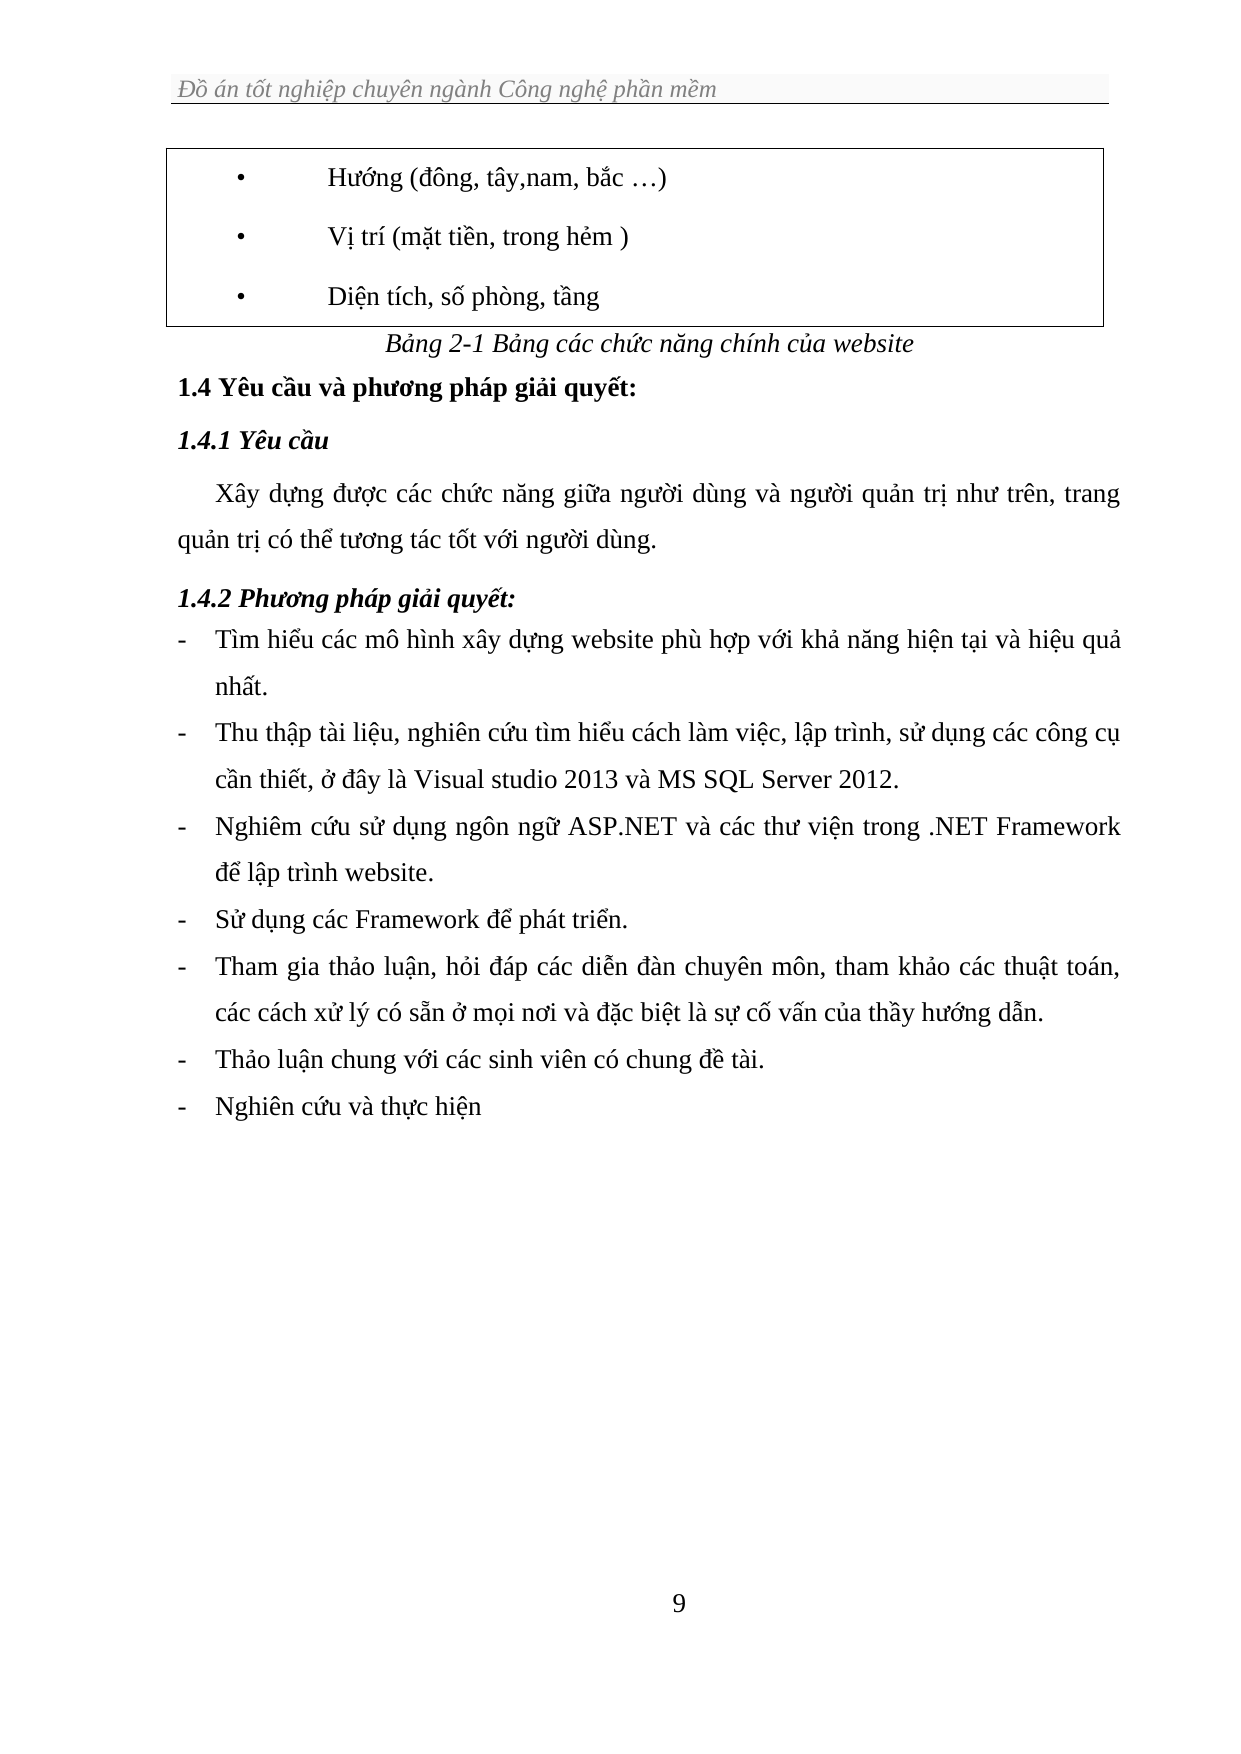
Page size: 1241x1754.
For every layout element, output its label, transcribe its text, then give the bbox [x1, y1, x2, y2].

list Thu thập tài liệu, nghiên cứu tìm hiểu cách làm việc, lập trình, sử dụng các công cụ cần thiết, ở đây là Visual studio 2013 và MS SQL Server 2012. [177, 716, 1122, 794]
subtitle Yêu cầu [177, 424, 1122, 455]
list Nghiêm cứu sử dụng ngôn ngữ ASP.NET và các thư viện trong .NET Framework để lập trình website. [177, 810, 1122, 887]
text Xây dựng được các chức năng giữa người dùng và người quản trị như trên, trang quản trị có thể tương tác tốt với người dùng. [177, 477, 1122, 554]
list Tìm hiểu các mô hình xây dựng website phù hợp với khả năng hiện tại và hiệu quả nhất. [177, 623, 1122, 701]
subtitle Yêu cầu và phương pháp giải quyết: [177, 371, 1122, 402]
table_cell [167, 149, 1103, 326]
subtitle Phương pháp giải quyết: [177, 583, 1122, 614]
list Sử dụng các Framework để phát triển. [177, 903, 1122, 934]
list Nghiên cứu và thực hiện [177, 1090, 1122, 1121]
list Thảo luận chung với các sinh viên có chung đề tài. [177, 1043, 1122, 1074]
list Tham gia thảo luận, hỏi đáp các diễn đàn chuyên môn, tham khảo các thuật toán, các cách xử lý có sẵn ở mọi nơi và đặc biệt là sự cố vấn của thầy hướng dẫn. [177, 950, 1122, 1027]
